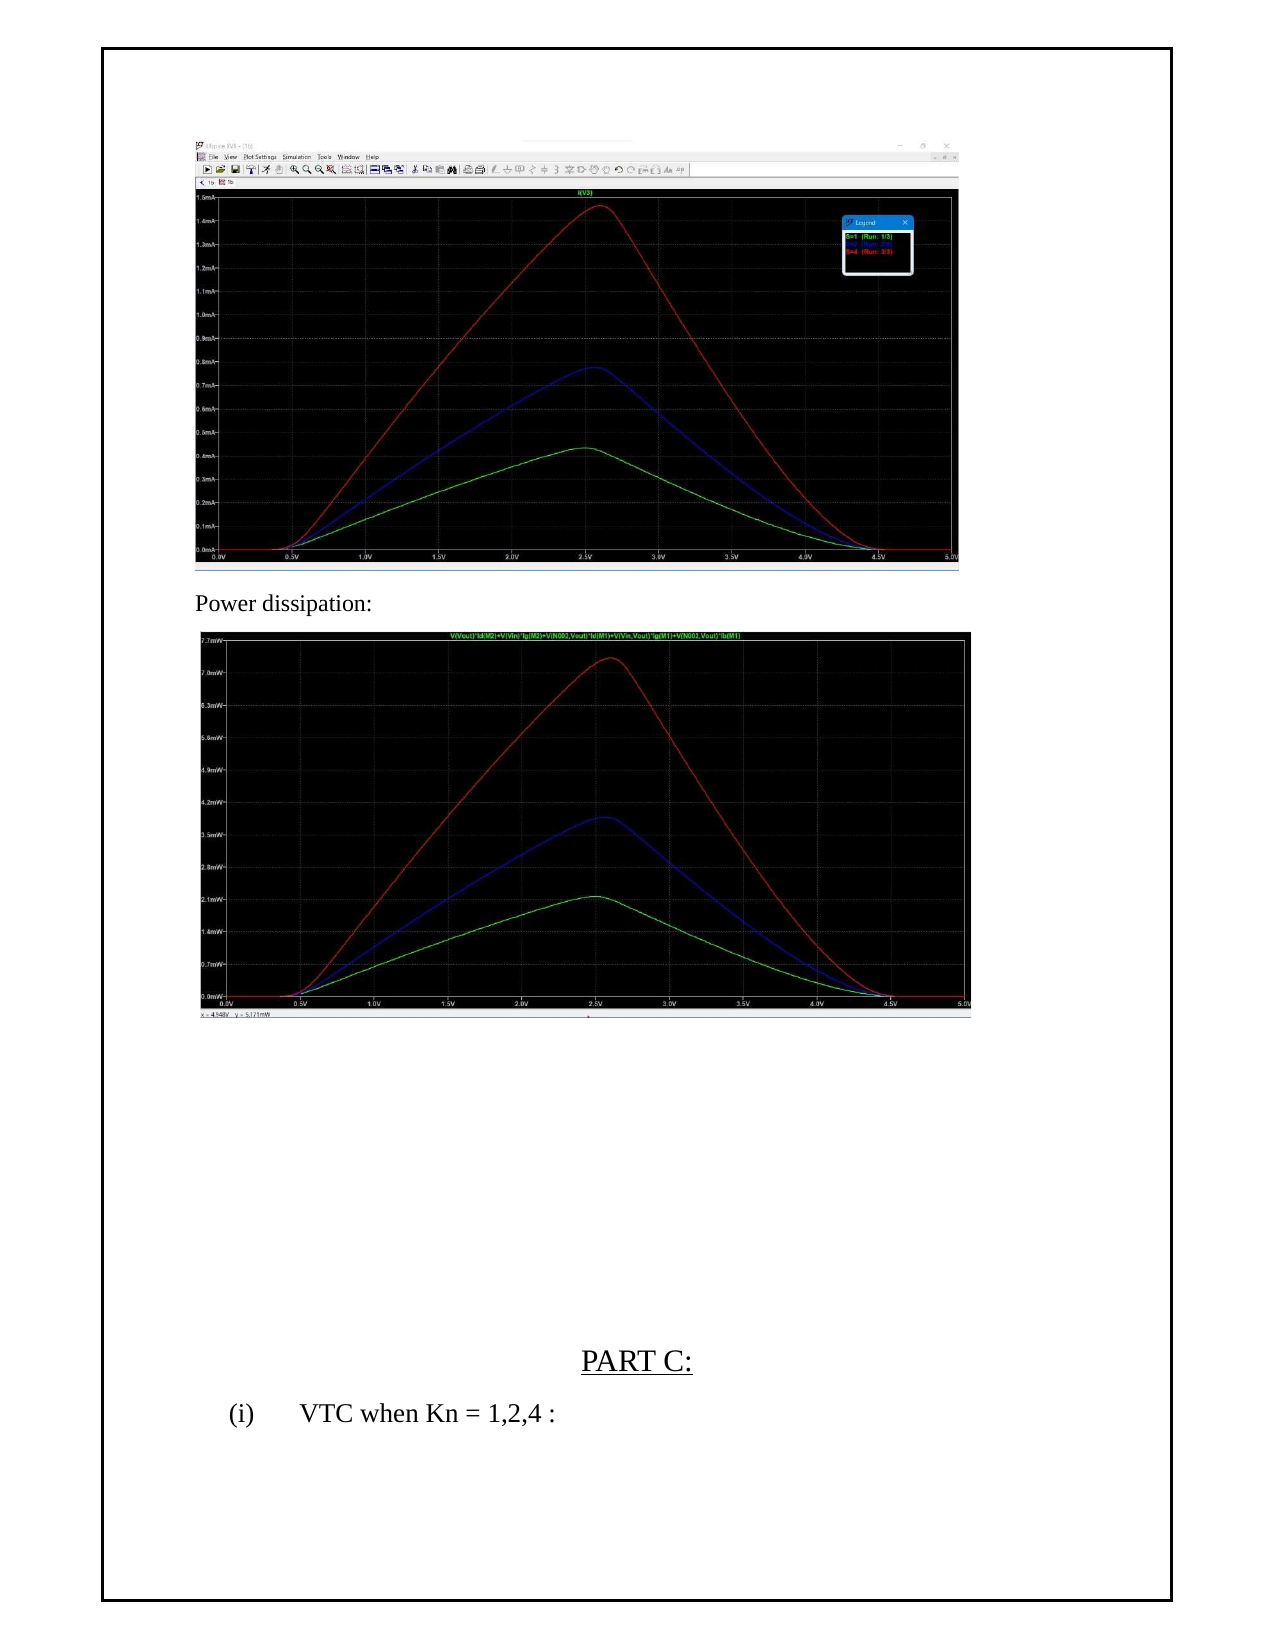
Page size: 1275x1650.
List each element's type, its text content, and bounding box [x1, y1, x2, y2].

text PART C: [195, 1342, 1078, 1378]
picture [200, 631, 972, 1018]
text Power dissipation: [195, 589, 1161, 617]
picture [195, 140, 959, 571]
list VTC when Kn = 1,2,4 : [229, 1397, 1161, 1428]
